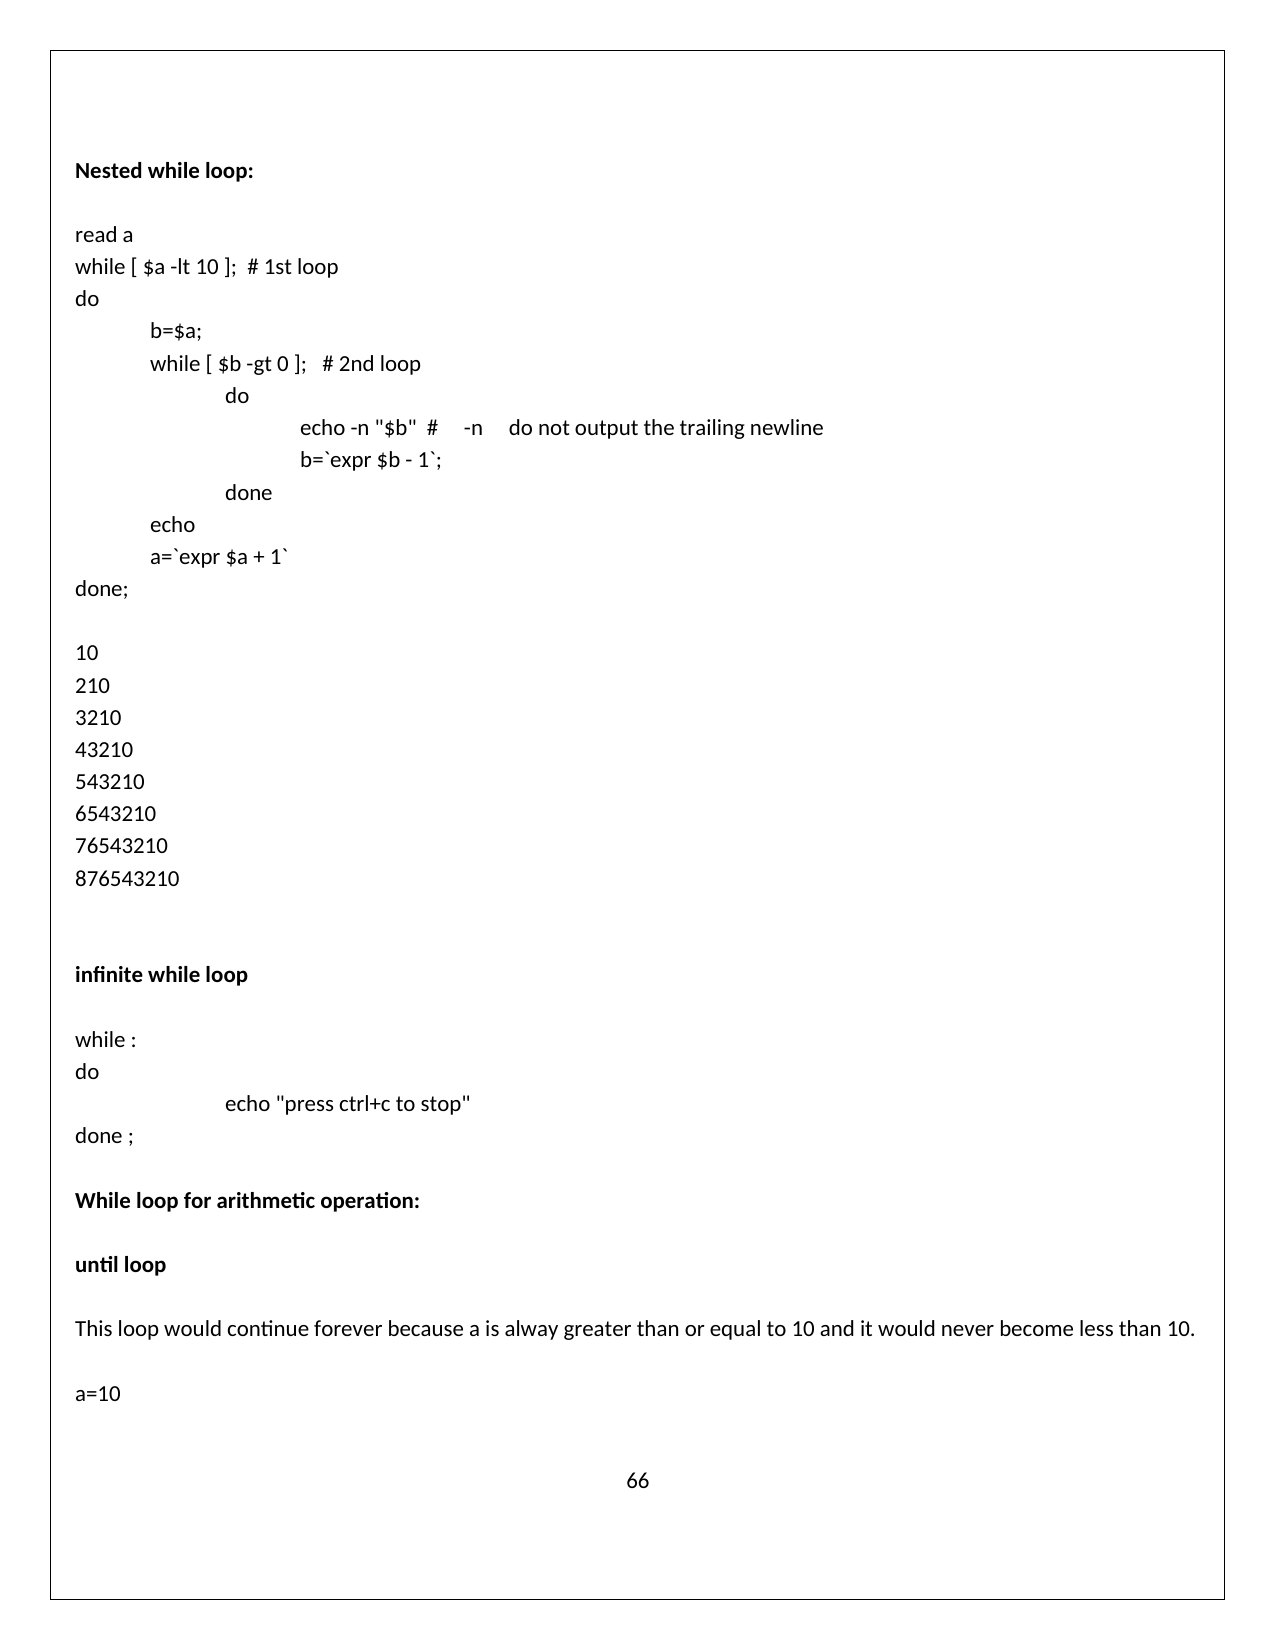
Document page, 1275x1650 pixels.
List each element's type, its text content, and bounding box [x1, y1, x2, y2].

text echo -n "$b" # -n do not output the trailing newline [300, 413, 1200, 441]
text 43210 [75, 735, 1200, 763]
text done ; [75, 1121, 1200, 1149]
text while [ $a -lt 10 ]; # 1st loop [75, 252, 1200, 280]
text b=`expr $b - 1`; [300, 445, 1200, 473]
text 876543210 [75, 864, 1200, 892]
text read a [75, 220, 1200, 248]
text done; [75, 574, 1200, 602]
text done [225, 478, 1200, 506]
text do [75, 1057, 1200, 1085]
text do [225, 381, 1200, 409]
text 543210 [75, 767, 1200, 795]
text while [ $b -gt 0 ]; # 2nd loop [150, 349, 1200, 377]
text 76543210 [75, 832, 1200, 860]
text While loop for arithmetic operation: [75, 1186, 1200, 1214]
text 10 [75, 638, 1200, 667]
text while : [75, 1025, 1200, 1053]
text echo "press ctrl+c to stop" [150, 1089, 1200, 1117]
text a=10 [75, 1379, 1200, 1407]
text a=`expr $a + 1` [150, 542, 1200, 570]
text b=$a; [150, 317, 1200, 345]
text 6543210 [75, 799, 1200, 827]
text 3210 [75, 703, 1200, 731]
text until loop [75, 1250, 1200, 1278]
text do [75, 284, 1200, 312]
text Nested while loop: [75, 156, 1200, 184]
text 210 [75, 671, 1200, 699]
text echo [150, 510, 1200, 538]
text infinite while loop [75, 960, 1200, 988]
text This loop would continue forever because a is alway greater than or equal to 10 and it would never become less than 10. [75, 1314, 1200, 1342]
